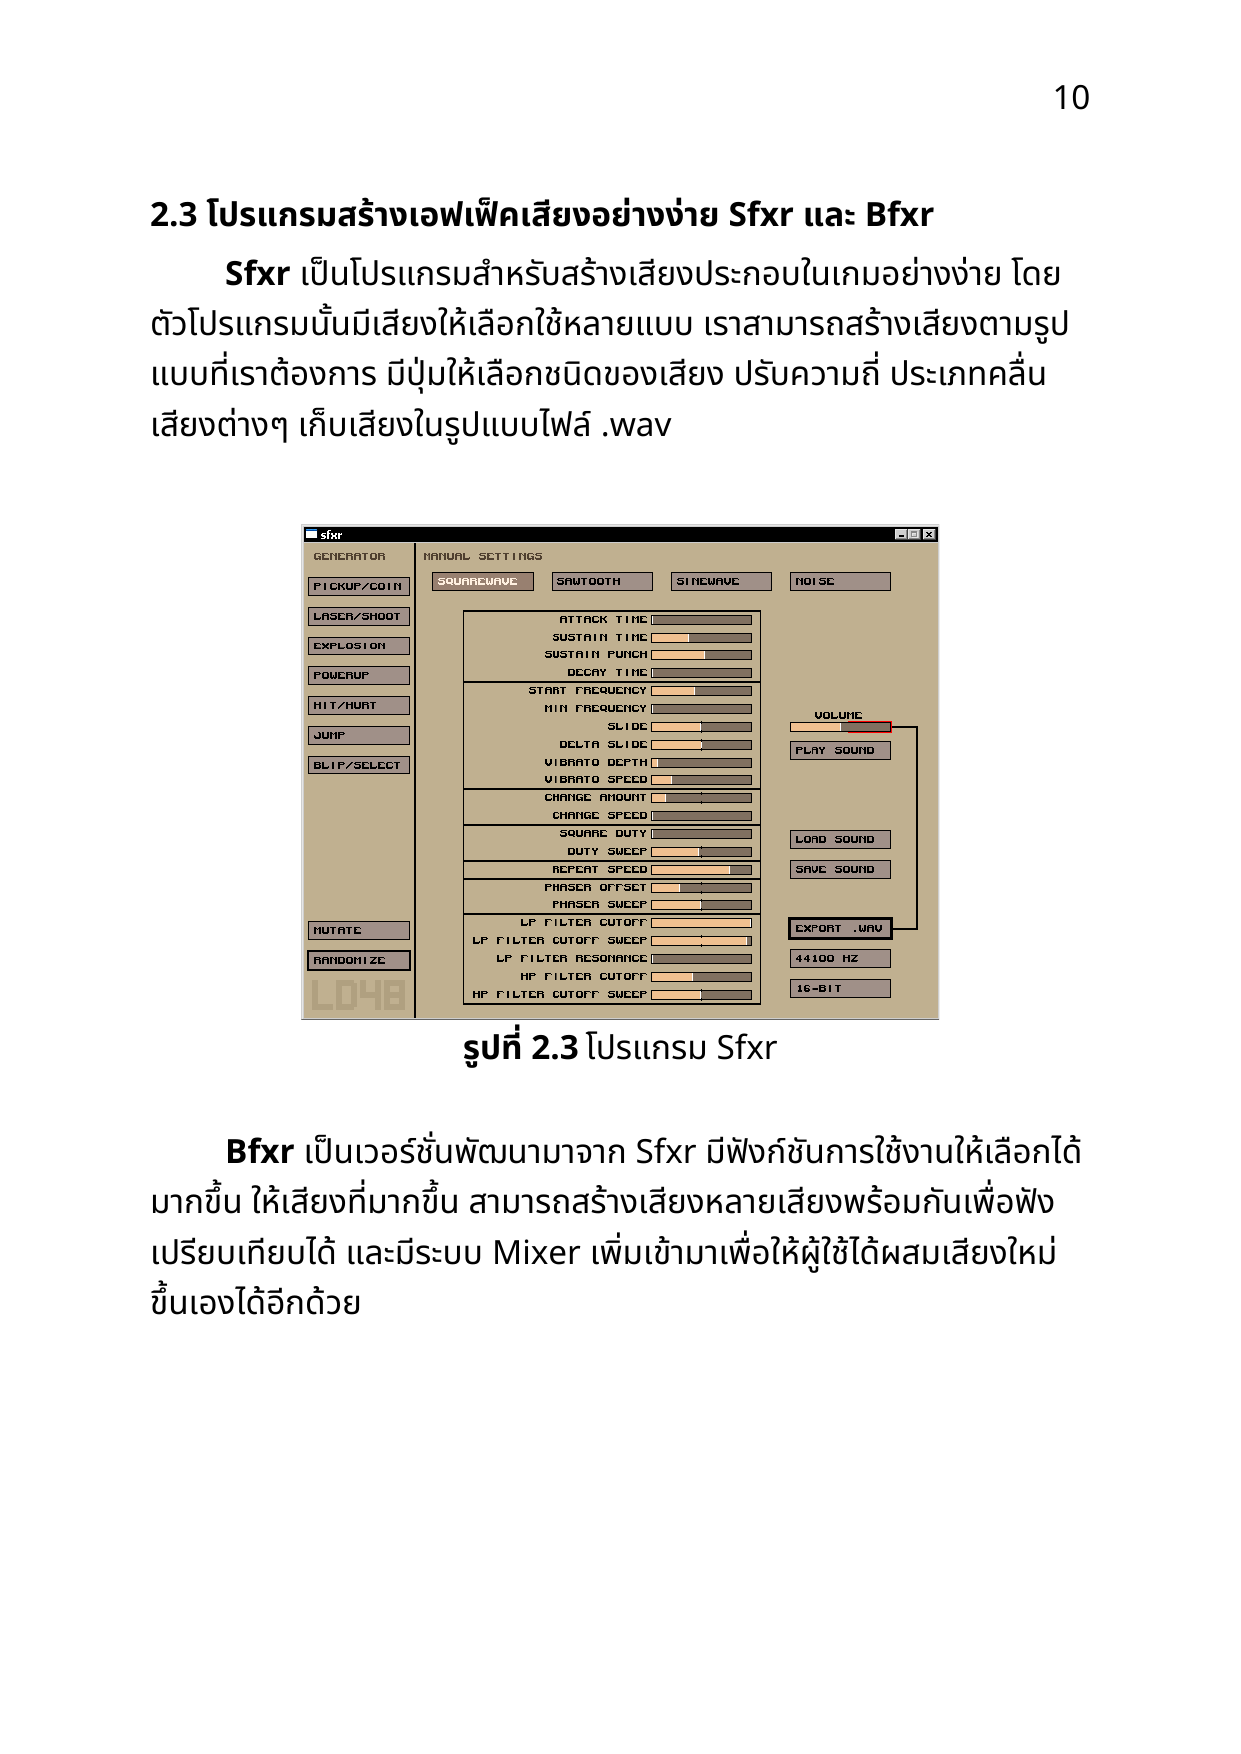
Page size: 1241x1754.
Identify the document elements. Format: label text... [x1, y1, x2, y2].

subtitle รูปที่ 2.3 โปรแกรม Sfxr [150, 1024, 1090, 1074]
subtitle 2.3 โปรแกรมสร้างเอฟเฟ็คเสียงอย่างง่าย Sfxr และ Bfxr [150, 191, 1090, 242]
text Bfxr เป็นเวอร์ชั่นพัฒนามาจาก Sfxr มีฟังก์ชันการใช้งานให้เลือกได้มากขึ้น ให้เสียงที่มากขึ้น สามารถสร้างเสียงหลายเสียงพร้อมกันเพื่อฟังเปรียบเทียบได้ และมีระบบ Mixer เพิ่มเข้ามาเพื่อให้ผู้ใช้ได้ผสมเสียงใหม่ขึ้นเองได้อีกด้วย [150, 1127, 1090, 1329]
text Sfxr เป็นโปรแกรมสำหรับสร้างเสียงประกอบในเกมอย่างง่าย โดยตัวโปรแกรมนั้นมีเสียงให้เลือกใช้หลายแบบ เราสามารถสร้างเสียงตามรูปแบบที่เราต้องการ มีปุ่มให้เลือกชนิดของเสียง ปรับความถี่ ประเภทคลื่นเสียงต่างๆ เก็บเสียงในรูปแบบไฟล์ .wav [150, 249, 1090, 451]
picture [301, 524, 940, 1020]
